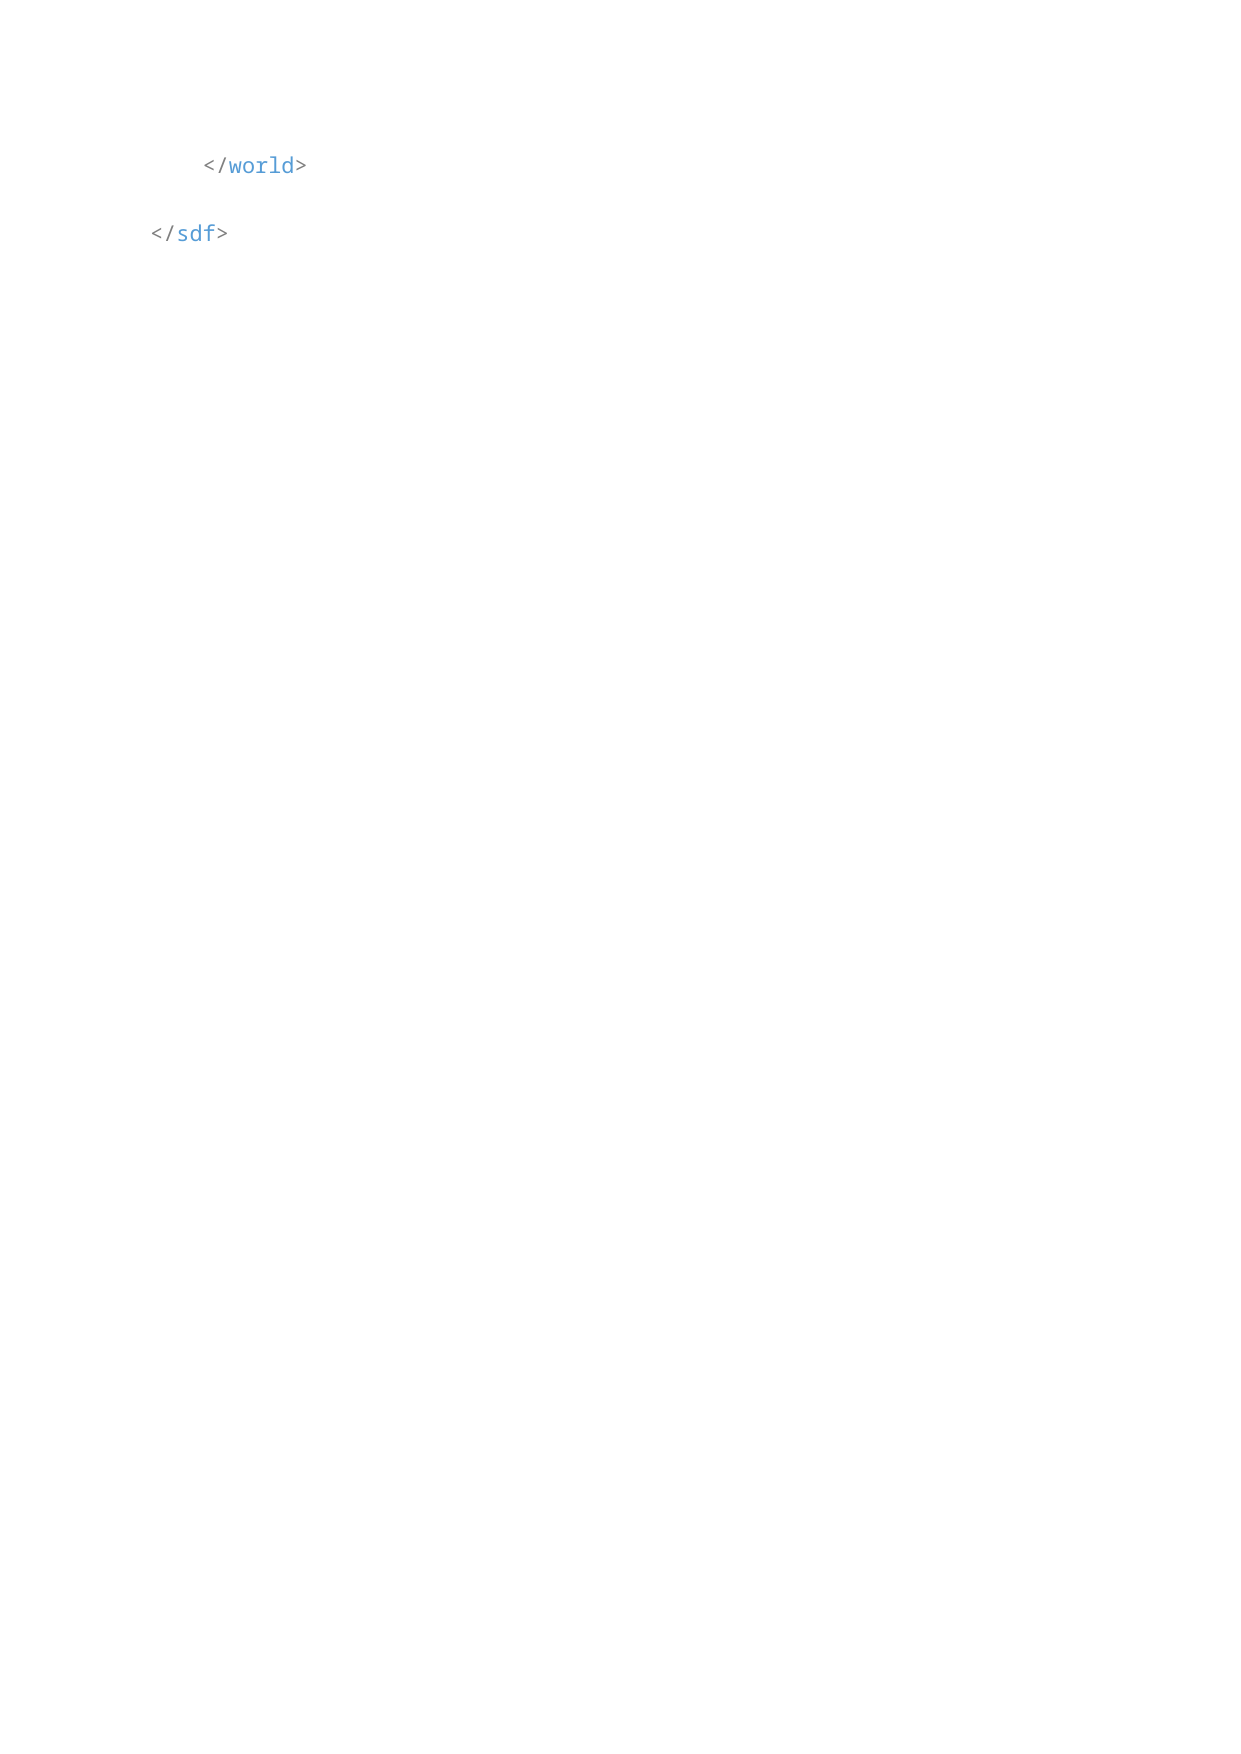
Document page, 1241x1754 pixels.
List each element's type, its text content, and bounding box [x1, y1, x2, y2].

text </world> [150, 150, 1090, 180]
text </sdf> [150, 218, 1090, 248]
